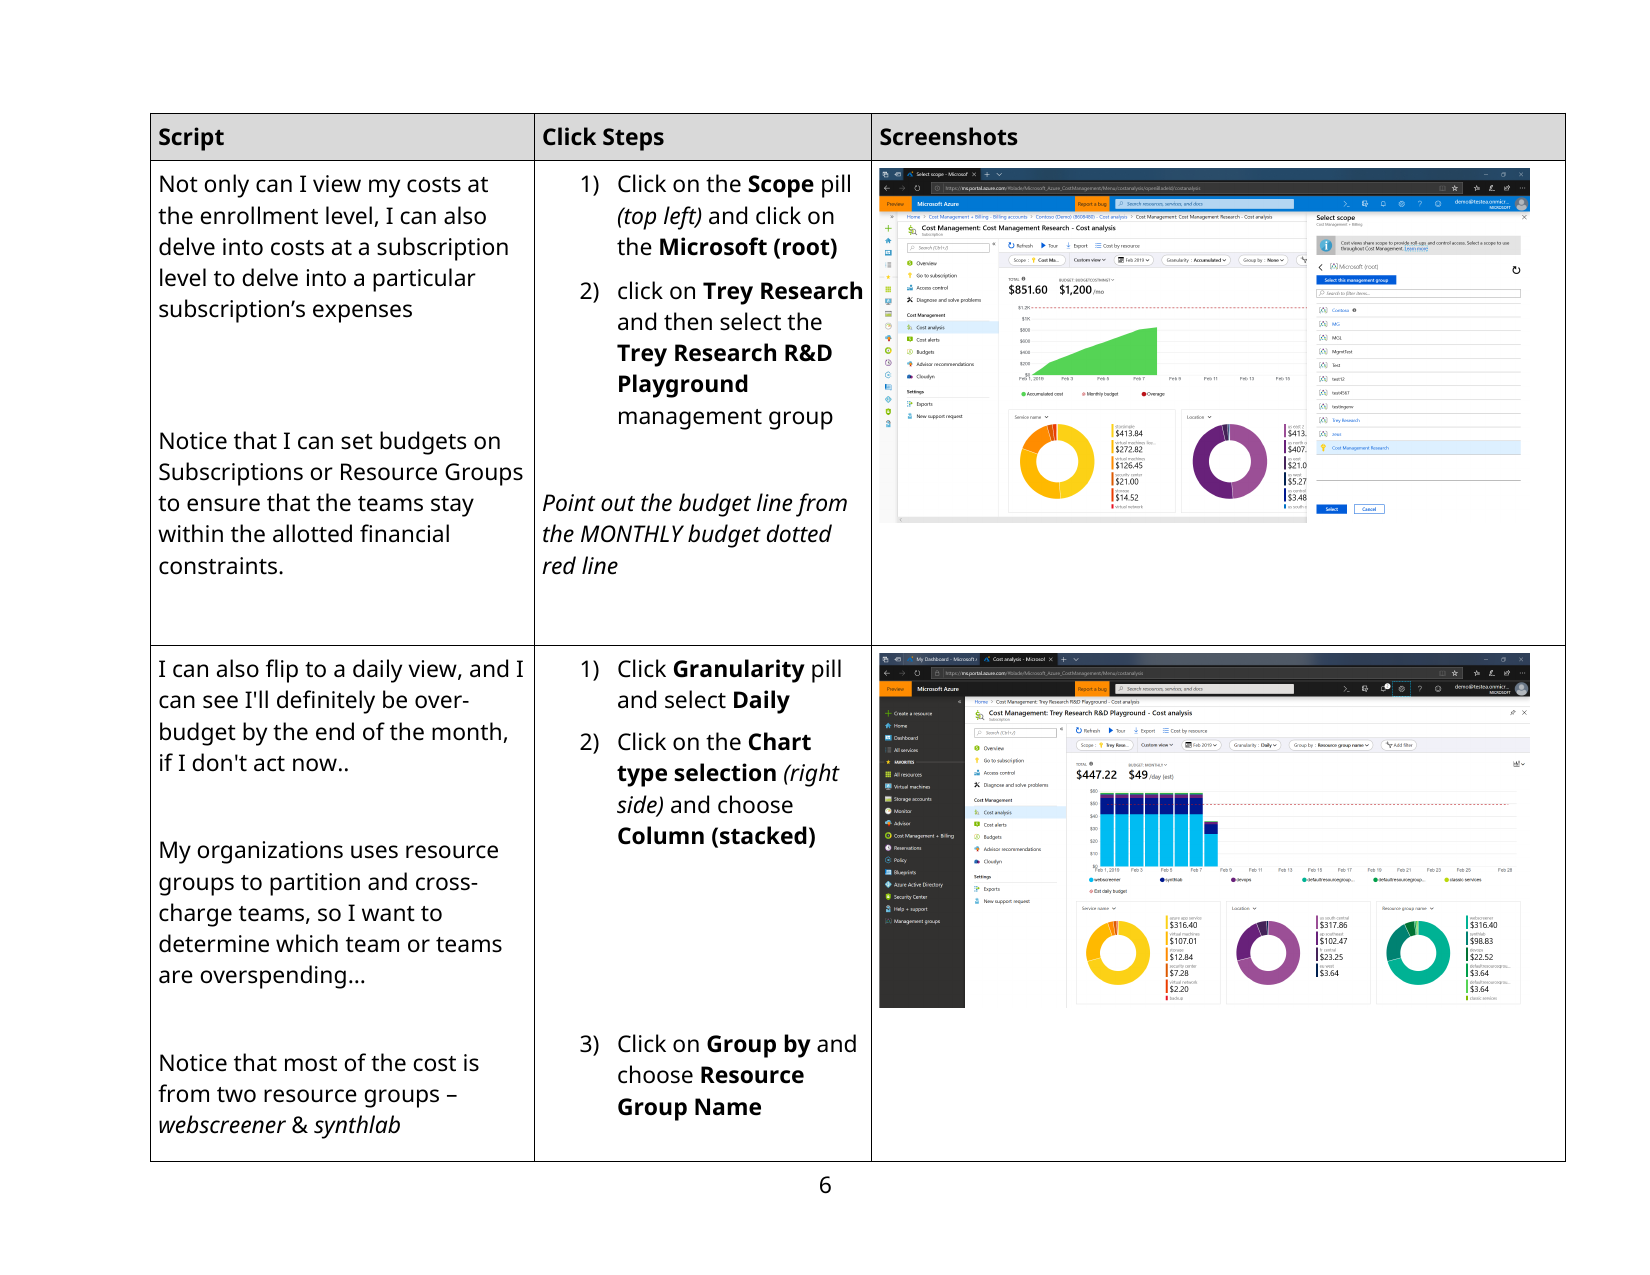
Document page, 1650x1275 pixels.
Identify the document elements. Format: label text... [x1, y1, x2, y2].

table_header Script [151, 114, 534, 160]
table_cell [872, 161, 1565, 644]
table_cell Not only can I view my costs at the enrollment level, I can also delve into costs at a subscription level to delve into a particular subscription’s expenses Notice that I can set budgets on Subscriptions or Resource Groups to ensure that the teams stay within the allotted financial constraints. [151, 161, 534, 644]
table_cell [151, 646, 534, 1161]
table_cell Click on the Scope pill (top left) and click on the Microsoft (root) click on Trey Research and then select the Trey Research R&D Playground management group Point out the budget line from the MONTHLY budget dotted red line [535, 161, 871, 644]
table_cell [535, 646, 871, 1161]
picture [879, 653, 1530, 1008]
table_header Click Steps [535, 114, 871, 160]
picture [879, 168, 1530, 523]
table_cell [872, 646, 1565, 1161]
table_header Screenshots [872, 114, 1565, 160]
